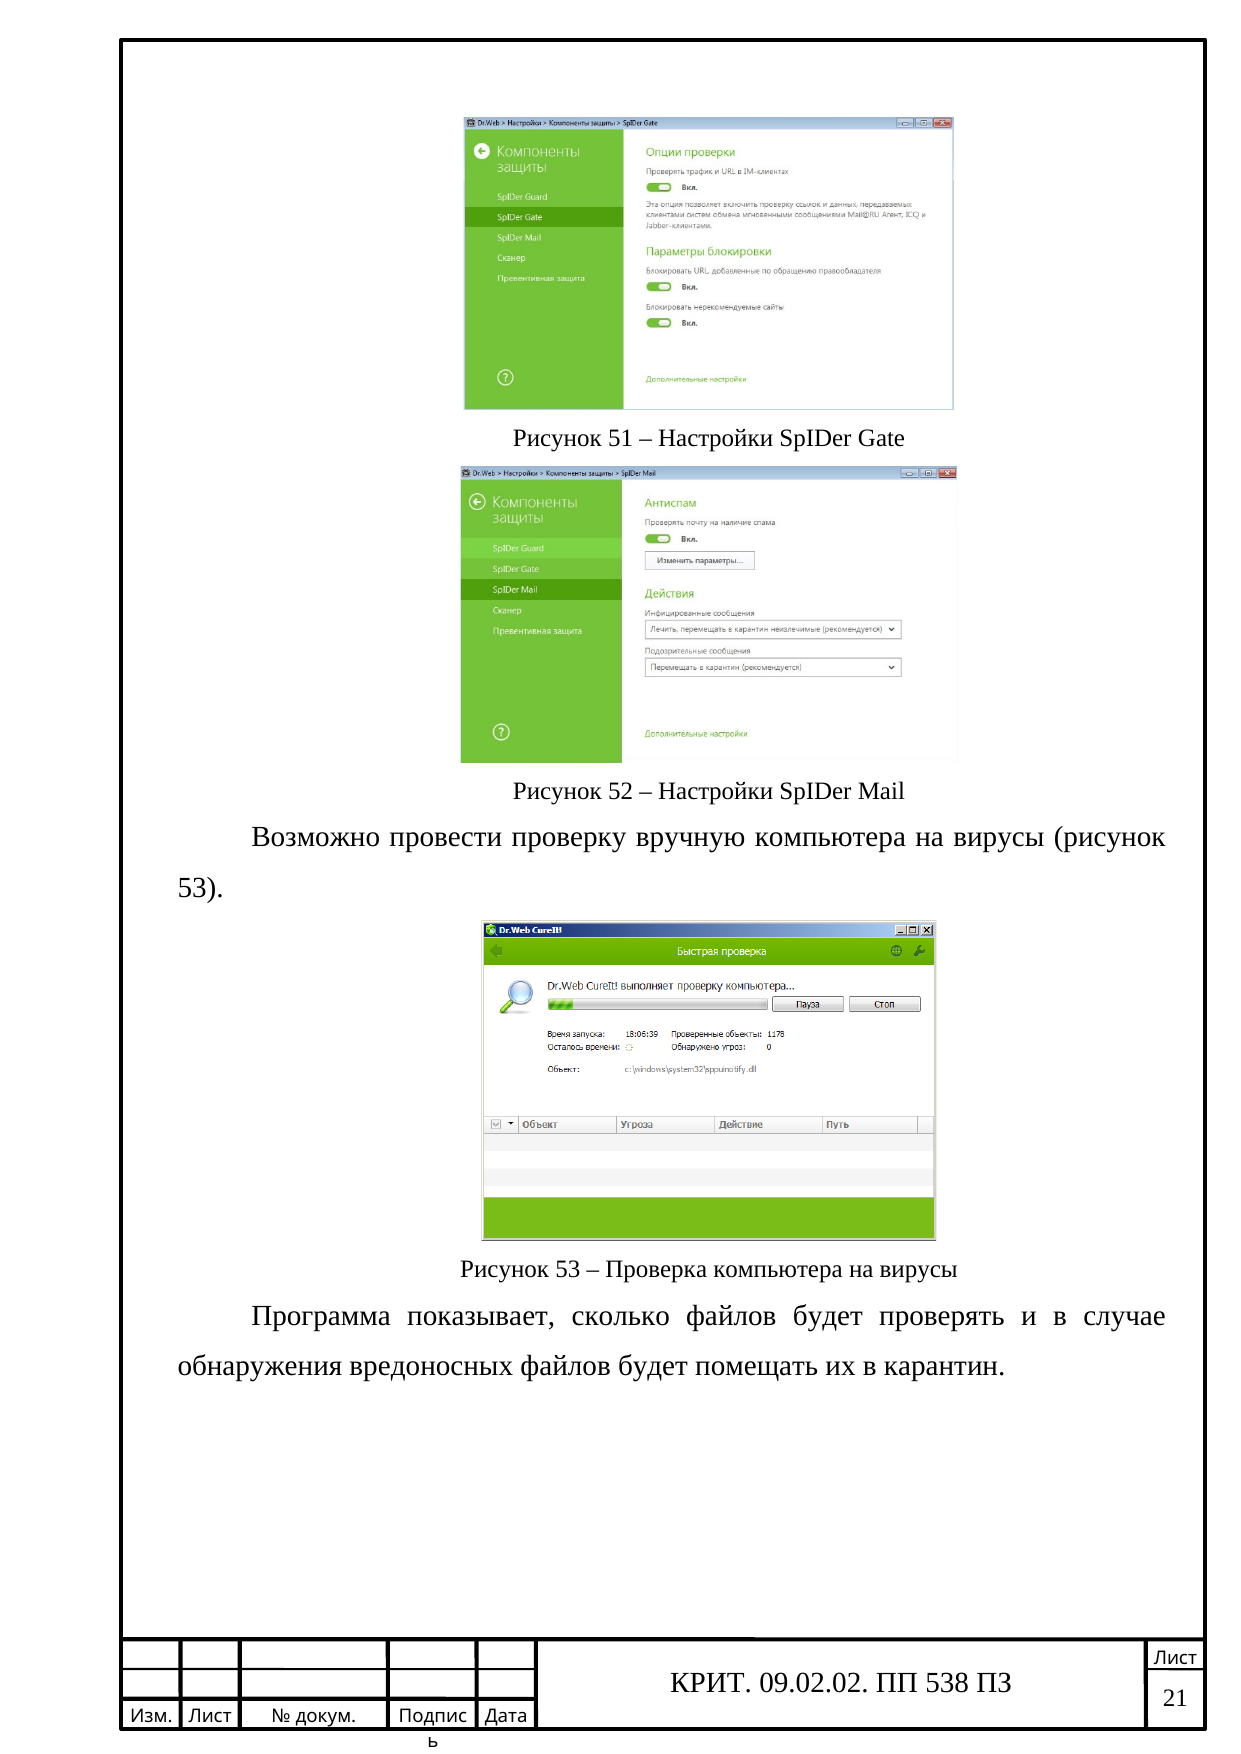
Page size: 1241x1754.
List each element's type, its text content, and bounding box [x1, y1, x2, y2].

text Программа показывает, сколько файлов будет проверять и в случае обнаружения вредоносных файлов будет помещать их в карантин. [177, 1298, 1167, 1382]
text Рисунок 53 – Проверка компьютера на вирусы [177, 1254, 1167, 1283]
text Рисунок 51 – Настройки SpIDer Gate [177, 423, 1167, 452]
text Рисунок 52 – Настройки SpIDer Mail [177, 776, 1167, 805]
text Возможно провести проверку вручную компьютера на вирусы (рисунок 53). [177, 819, 1167, 903]
picture [460, 466, 958, 763]
picture [481, 920, 937, 1241]
picture [463, 117, 954, 410]
